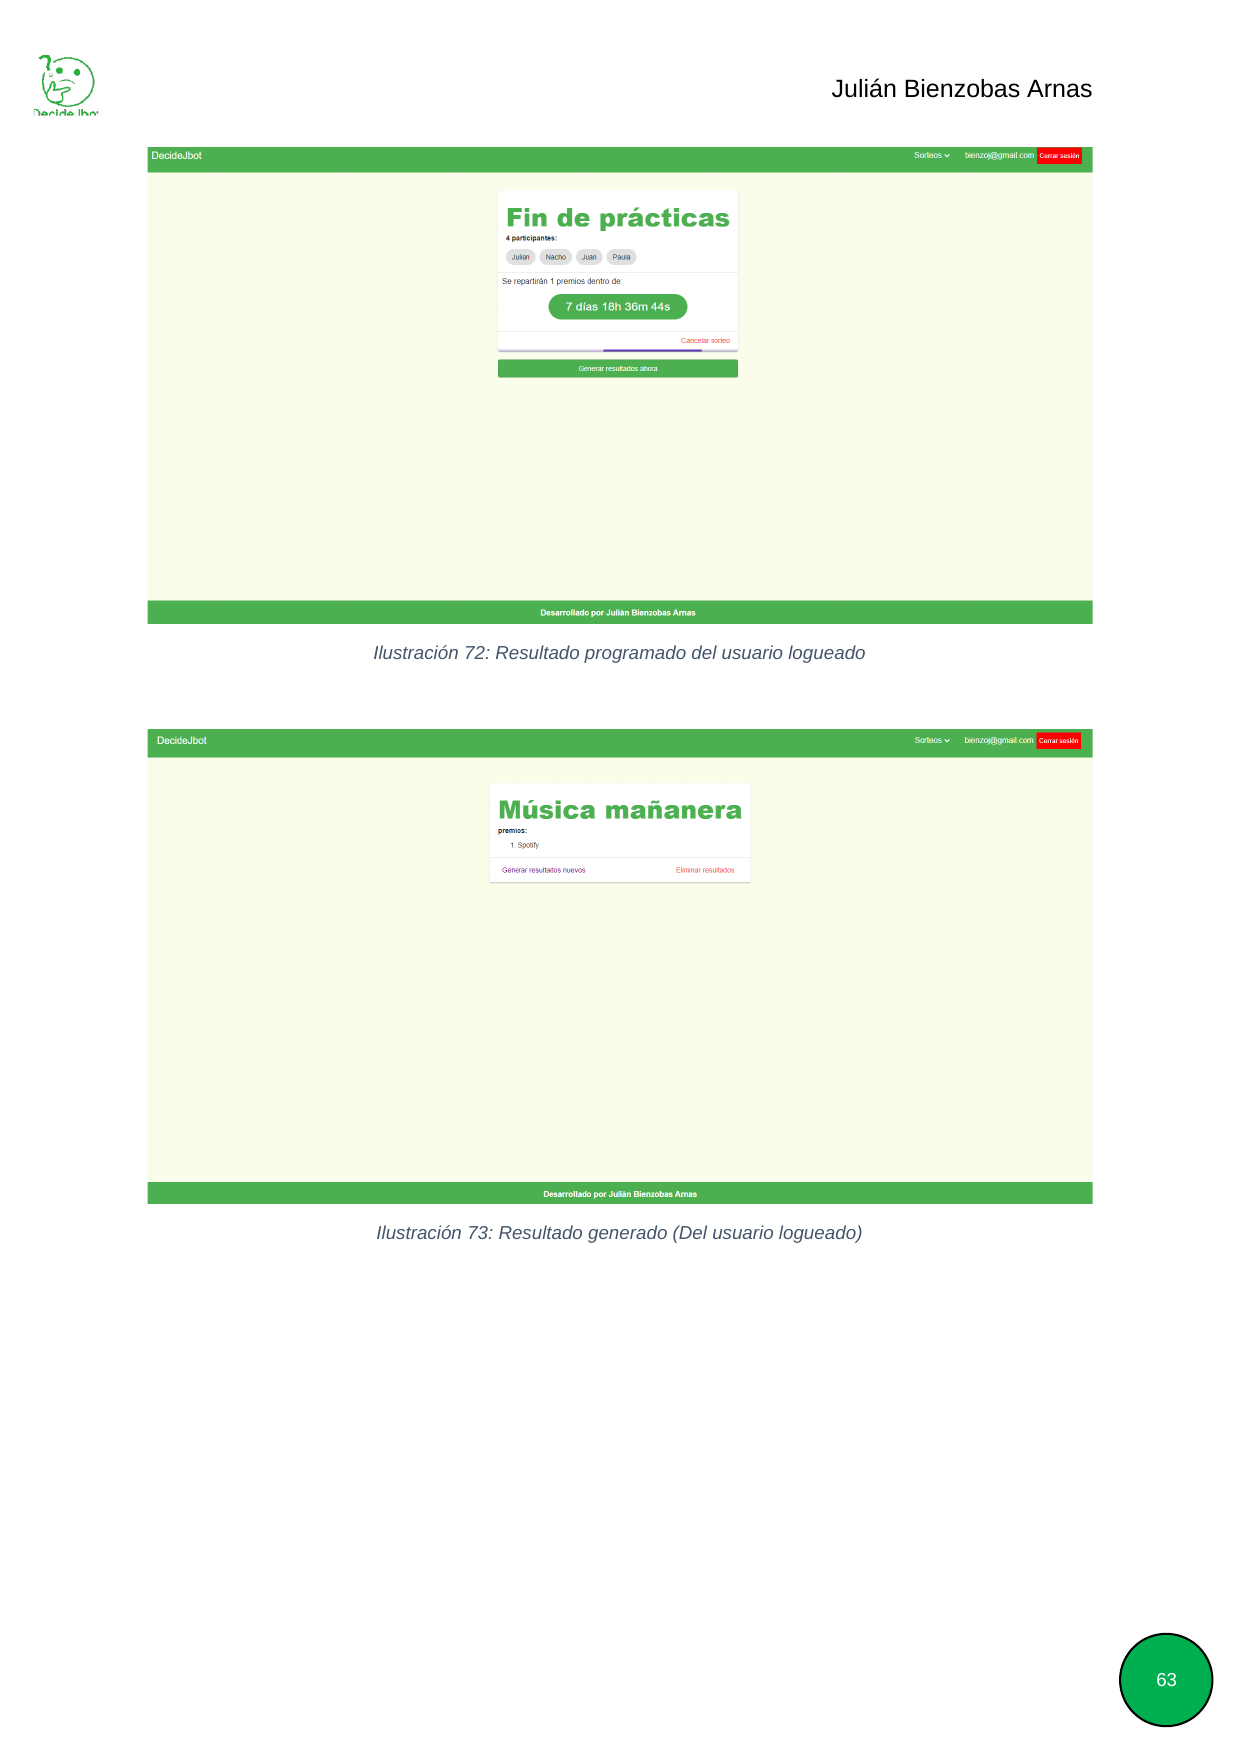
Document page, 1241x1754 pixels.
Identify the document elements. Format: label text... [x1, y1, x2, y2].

picture [32, 55, 99, 114]
text Ilustración 72: Resultado programado del usuario logueado [148, 642, 1092, 664]
text Ilustración 73: Resultado generado (Del usuario logueado) [148, 1222, 1092, 1244]
picture [147, 147, 1093, 624]
picture [147, 729, 1093, 1204]
